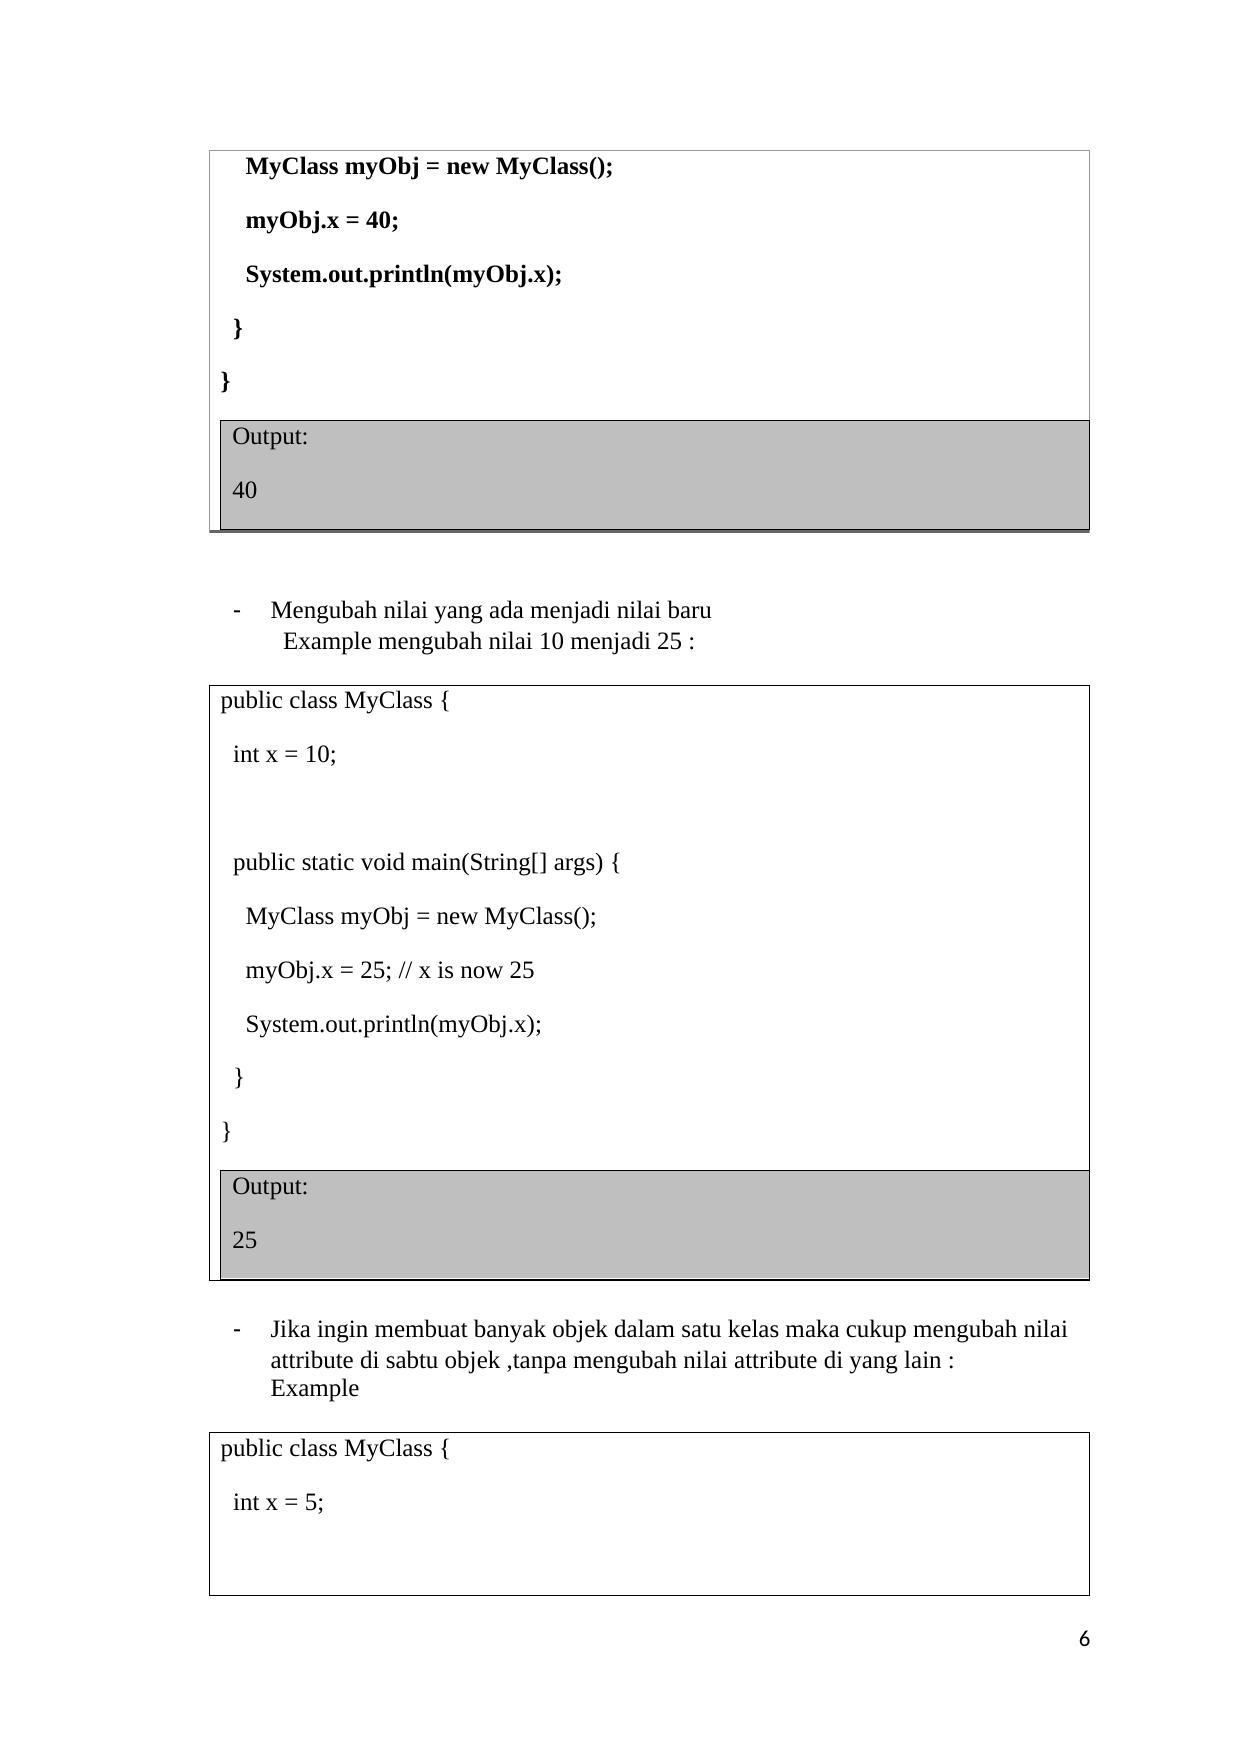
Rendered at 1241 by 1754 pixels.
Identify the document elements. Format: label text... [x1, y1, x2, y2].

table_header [210, 151, 1089, 530]
list Mengubah nilai yang ada menjadi nilai baru [233, 592, 1090, 626]
list Example [270, 1373, 1090, 1402]
list Example mengubah nilai 10 menjadi 25 : [270, 626, 1090, 654]
list Jika ingin membuat banyak objek dalam satu kelas maka cukup mengubah nilai attribute di sabtu objek ,tanpa mengubah nilai attribute di yang lain : [233, 1311, 1090, 1373]
table_header public class MyClass { int x = 10; public static void main(String[] args) { MyClass myObj = new MyClass(); myObj.x = 25; // x is now 25 System.out.println(myObj.x); } } [210, 686, 1089, 1280]
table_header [210, 1433, 1089, 1595]
